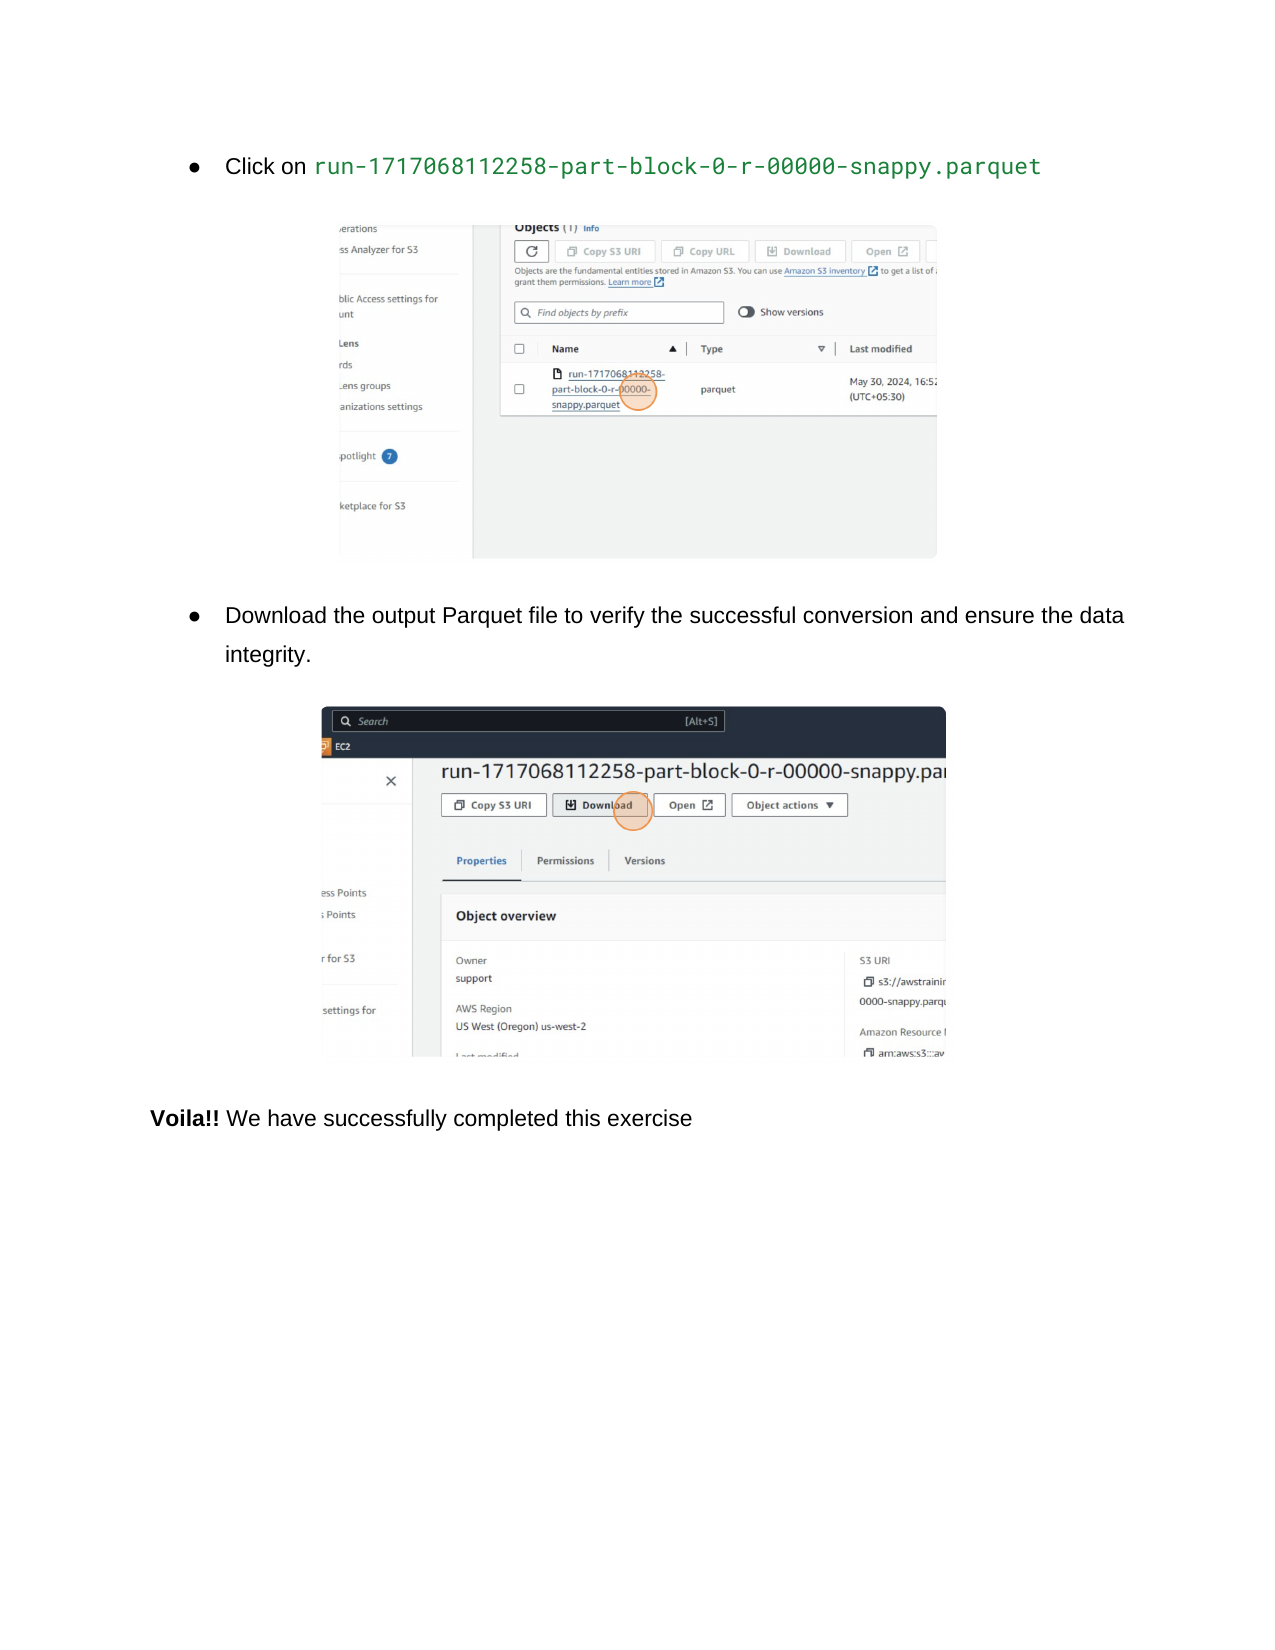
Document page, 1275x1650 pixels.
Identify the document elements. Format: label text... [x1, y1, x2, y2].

picture [321, 705, 954, 1067]
picture [334, 220, 942, 564]
list Click on run-1717068112258-part-block-0-r-00000-snappy.parquet [187, 150, 1125, 180]
text Voila!! We have successfully completed this exercise [150, 1104, 1125, 1131]
list Download the output Parquet file to verify the successful conversion and ensure the data integrity. [187, 602, 1125, 668]
